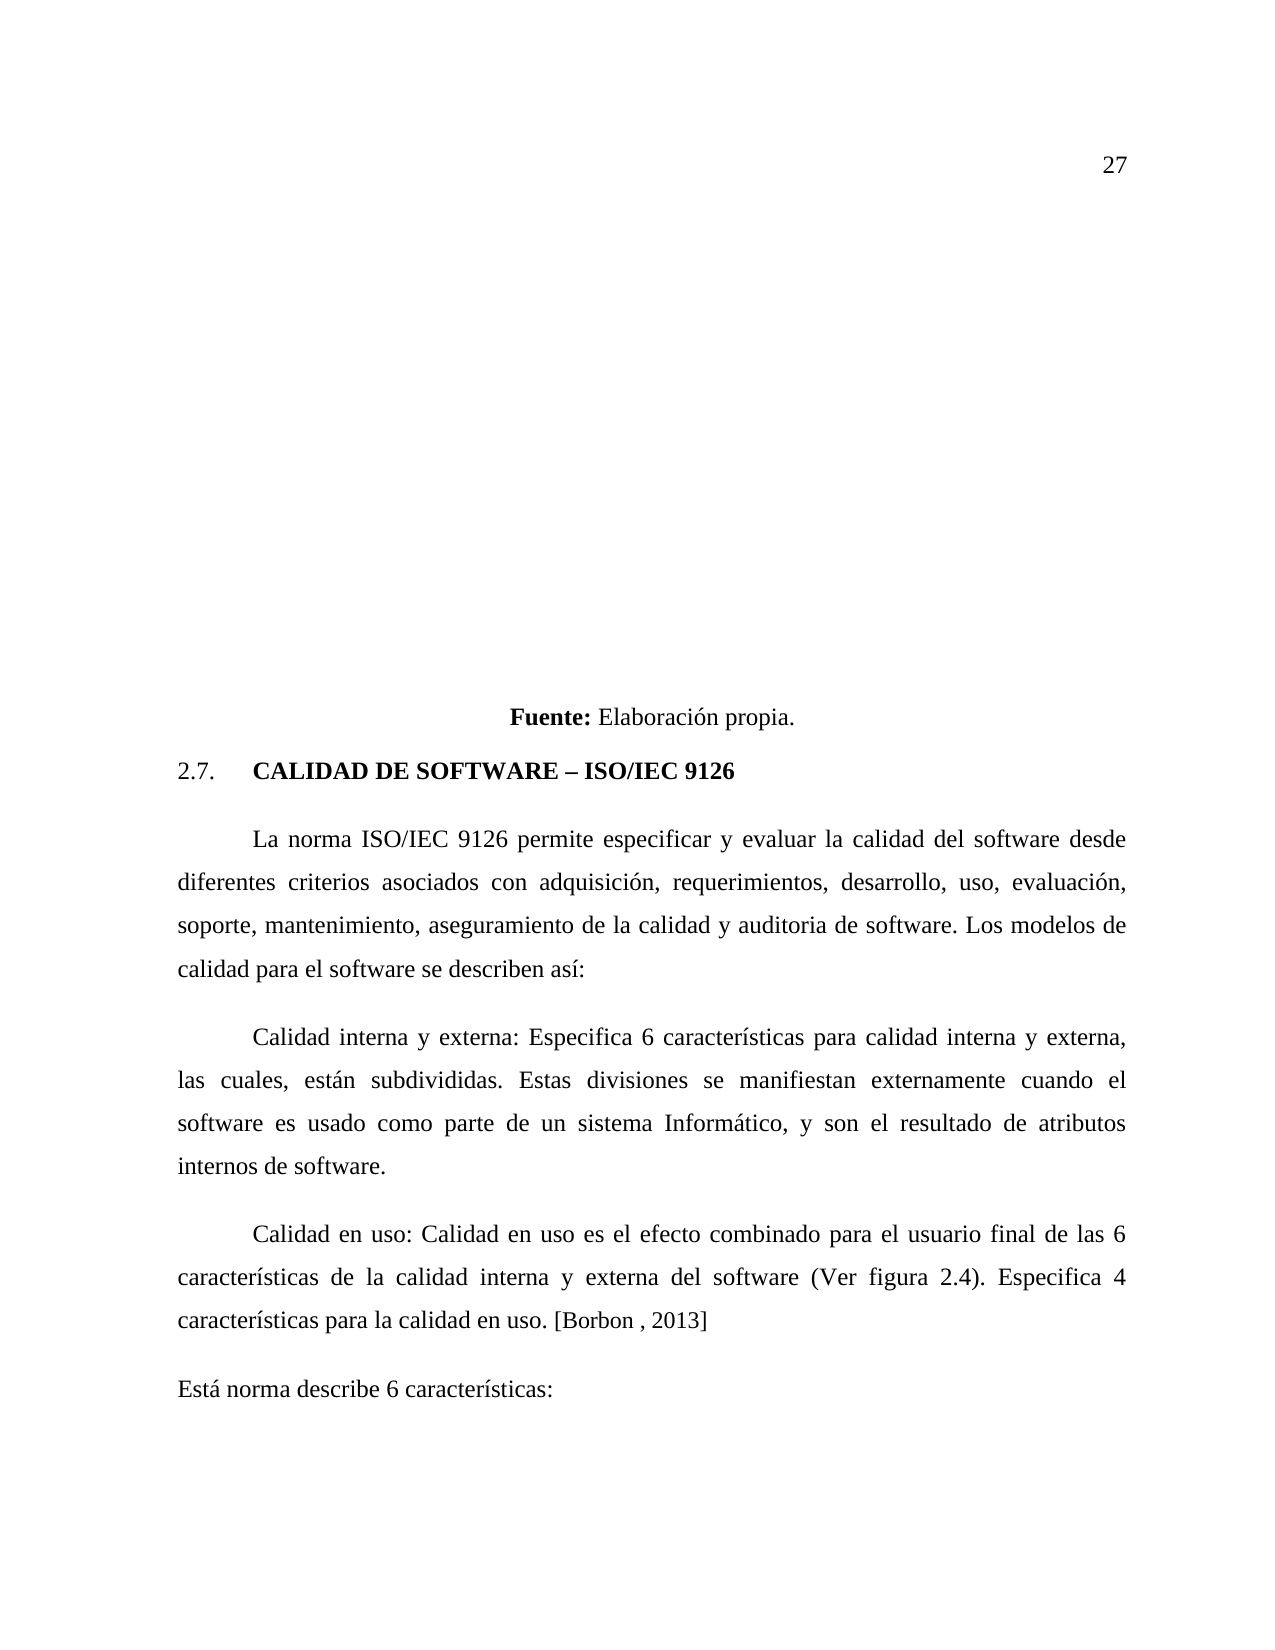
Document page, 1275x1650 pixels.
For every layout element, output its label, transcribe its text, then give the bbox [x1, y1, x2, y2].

text Calidad interna y externa: Especifica 6 características para calidad interna y externa, las cuales, están subdivididas. Estas divisiones se manifiestan externamente cuando el software es usado como parte de un sistema Informático, y son el resultado de atributos internos de software. [177, 1022, 1127, 1180]
text Fuente: Elaboración propia. [177, 702, 1127, 731]
text La norma ISO/IEC 9126 permite especificar y evaluar la calidad del software desde diferentes criterios asociados con adquisición, requerimientos, desarrollo, uso, evaluación, soporte, mantenimiento, aseguramiento de la calidad y auditoria de software. Los modelos de calidad para el software se describen así: [177, 824, 1127, 982]
subtitle CALIDAD DE SOFTWARE – ISO/IEC 9126 [177, 756, 1127, 785]
text Está norma describe 6 características: [177, 1374, 1127, 1402]
text Calidad en uso: Calidad en uso es el efecto combinado para el usuario final de las 6 características de la calidad interna y externa del software (Ver figura 2.4). Especifica 4 características para la calidad en uso. [Borbon , 2013] [177, 1219, 1127, 1334]
